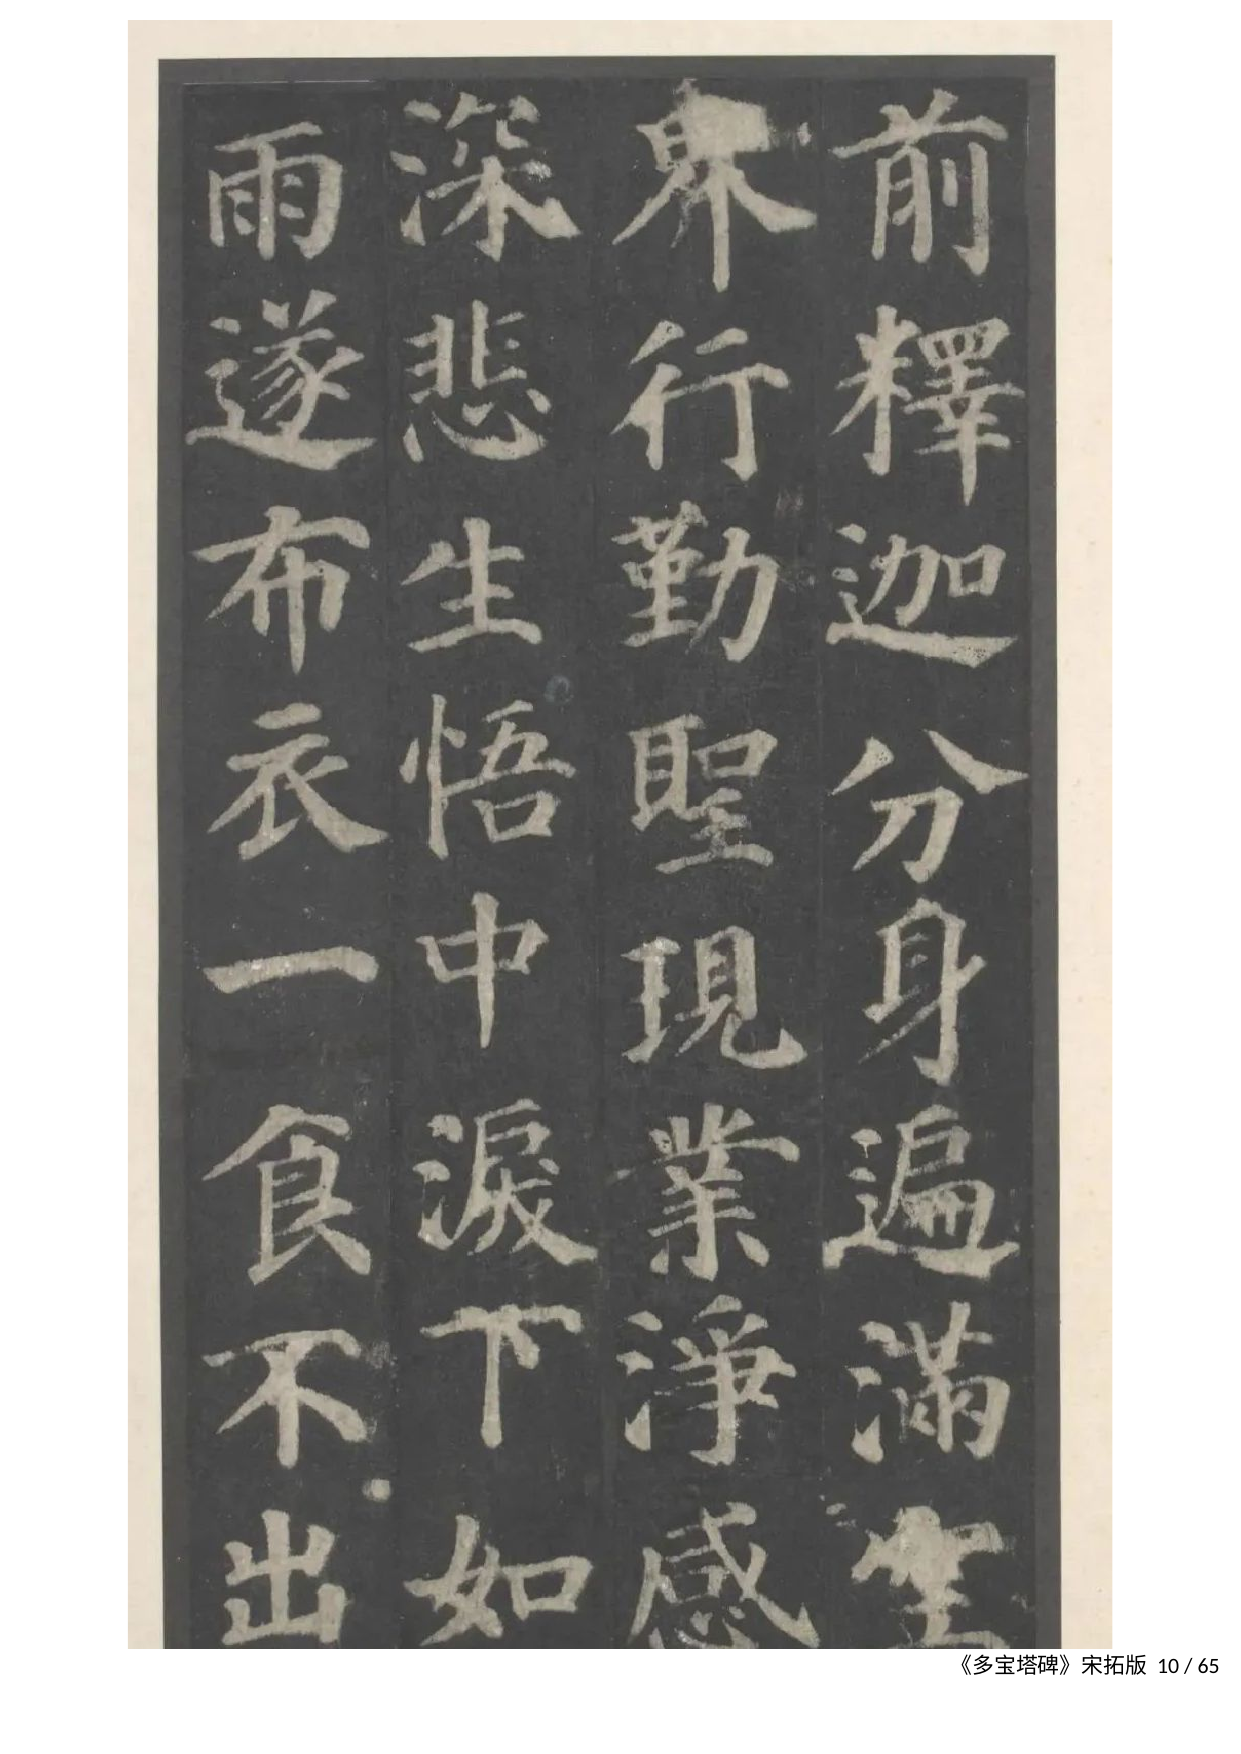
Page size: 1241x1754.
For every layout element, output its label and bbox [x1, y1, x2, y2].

picture [127, 20, 1113, 1649]
